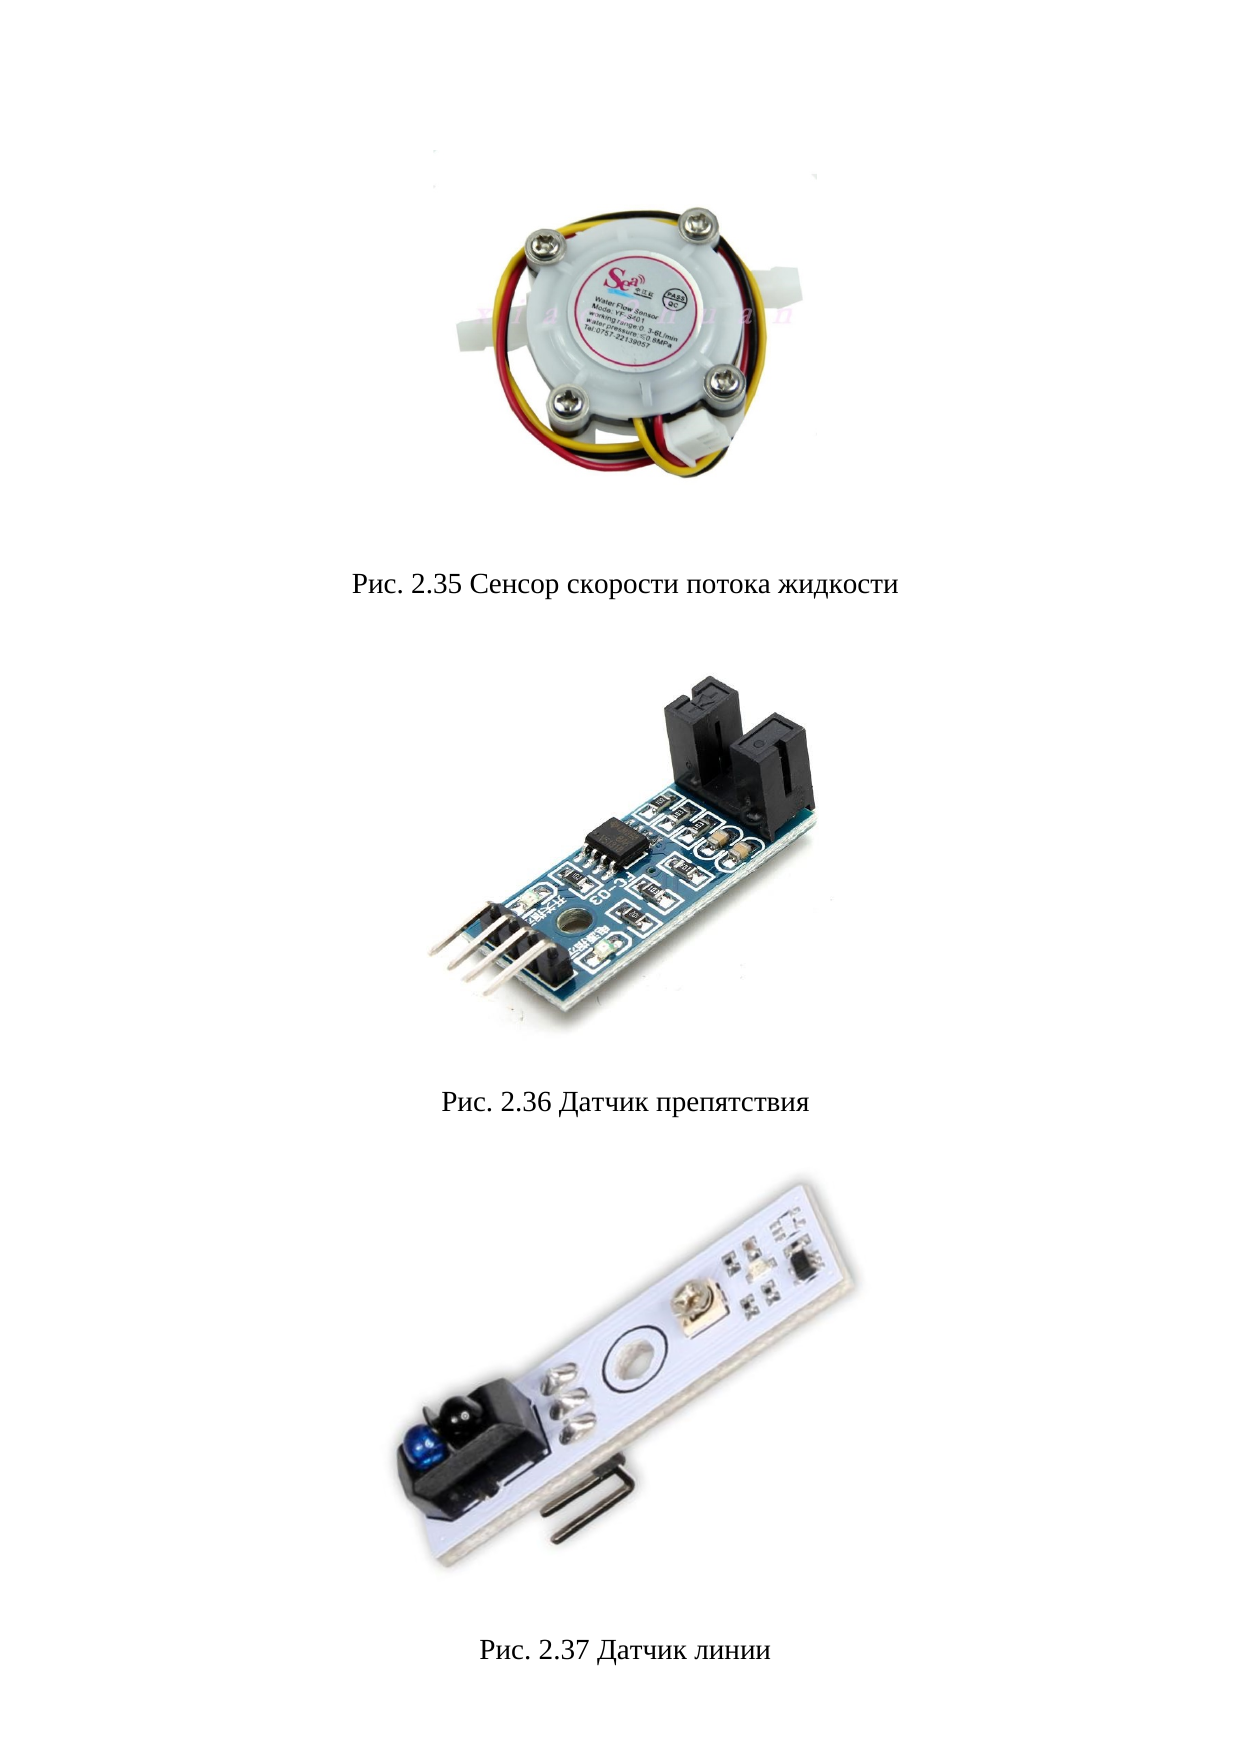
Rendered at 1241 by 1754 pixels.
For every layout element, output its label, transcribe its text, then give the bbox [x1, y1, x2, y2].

text Рис. 2.35 Сенсор скорости потока жидкости [117, 566, 1133, 600]
picture [415, 633, 835, 1052]
text Рис. 2.36 Датчик препятствия [117, 1084, 1133, 1118]
picture [340, 1155, 920, 1600]
text Рис. 2.37 Датчик линии [117, 1632, 1133, 1666]
picture [433, 150, 817, 534]
